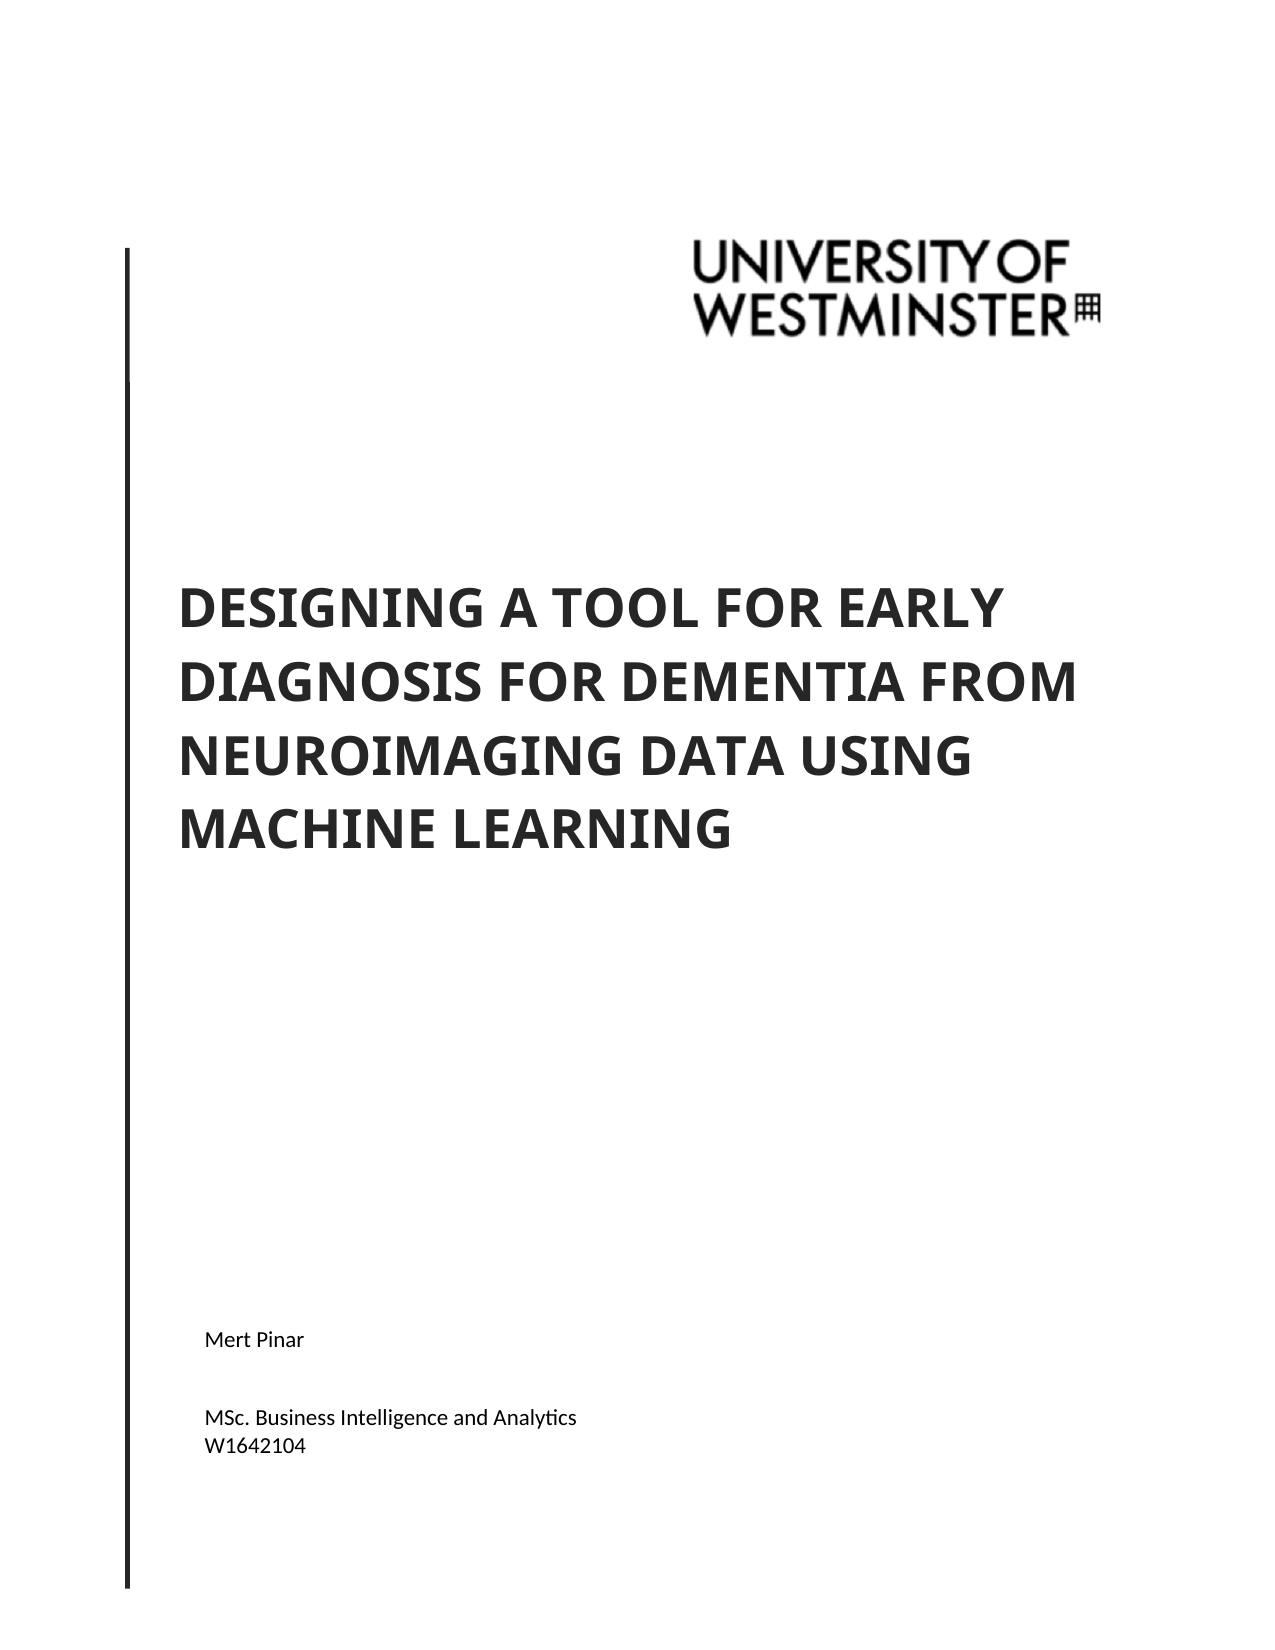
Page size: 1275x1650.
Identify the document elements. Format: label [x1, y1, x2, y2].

picture [671, 222, 1136, 373]
